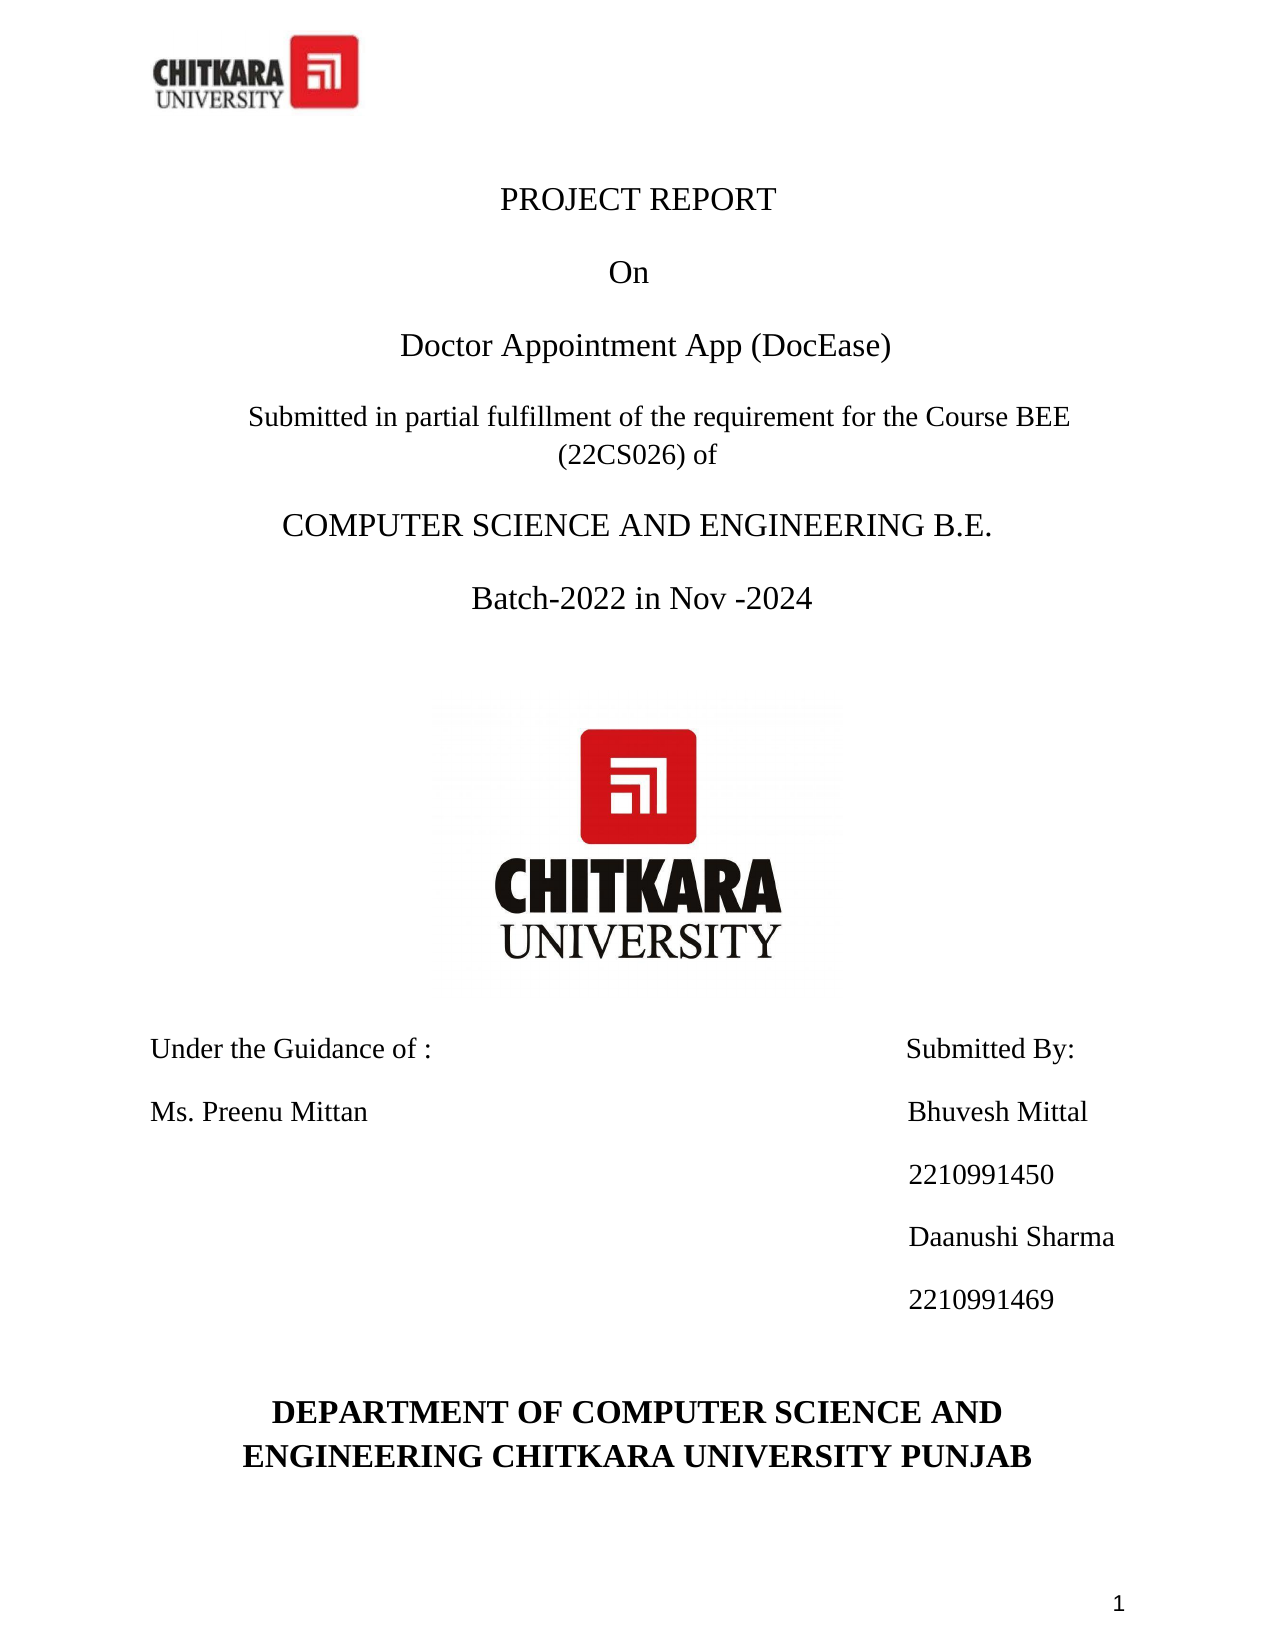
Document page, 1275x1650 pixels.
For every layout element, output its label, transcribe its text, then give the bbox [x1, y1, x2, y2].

subtitle Doctor Appointment App (DocEase) [150, 326, 1125, 364]
subtitle On [150, 252, 1125, 291]
subtitle PROJECT REPORT [150, 179, 1125, 217]
text DEPARTMENT OF COMPUTER SCIENCE AND ENGINEERING CHITKARA UNIVERSITY PUNJAB [150, 1392, 1125, 1475]
picture [150, 30, 366, 116]
subtitle Ms. Preenu Mittan Bhuvesh Mittal [150, 1094, 1125, 1128]
subtitle 2210991469 [150, 1282, 1125, 1316]
subtitle Submitted in partial fulfillment of the requirement for the Course BEE (22CS026) of [150, 399, 1125, 471]
subtitle Daanushi Sharma [150, 1219, 1125, 1253]
subtitle Under the Guidance of : Submitted By: [150, 1031, 1125, 1065]
picture [432, 690, 843, 998]
subtitle Batch-2022 in Nov -2024 [150, 578, 1125, 617]
subtitle 2210991450 [150, 1157, 1125, 1190]
subtitle COMPUTER SCIENCE AND ENGINEERING B.E. [150, 505, 1125, 543]
